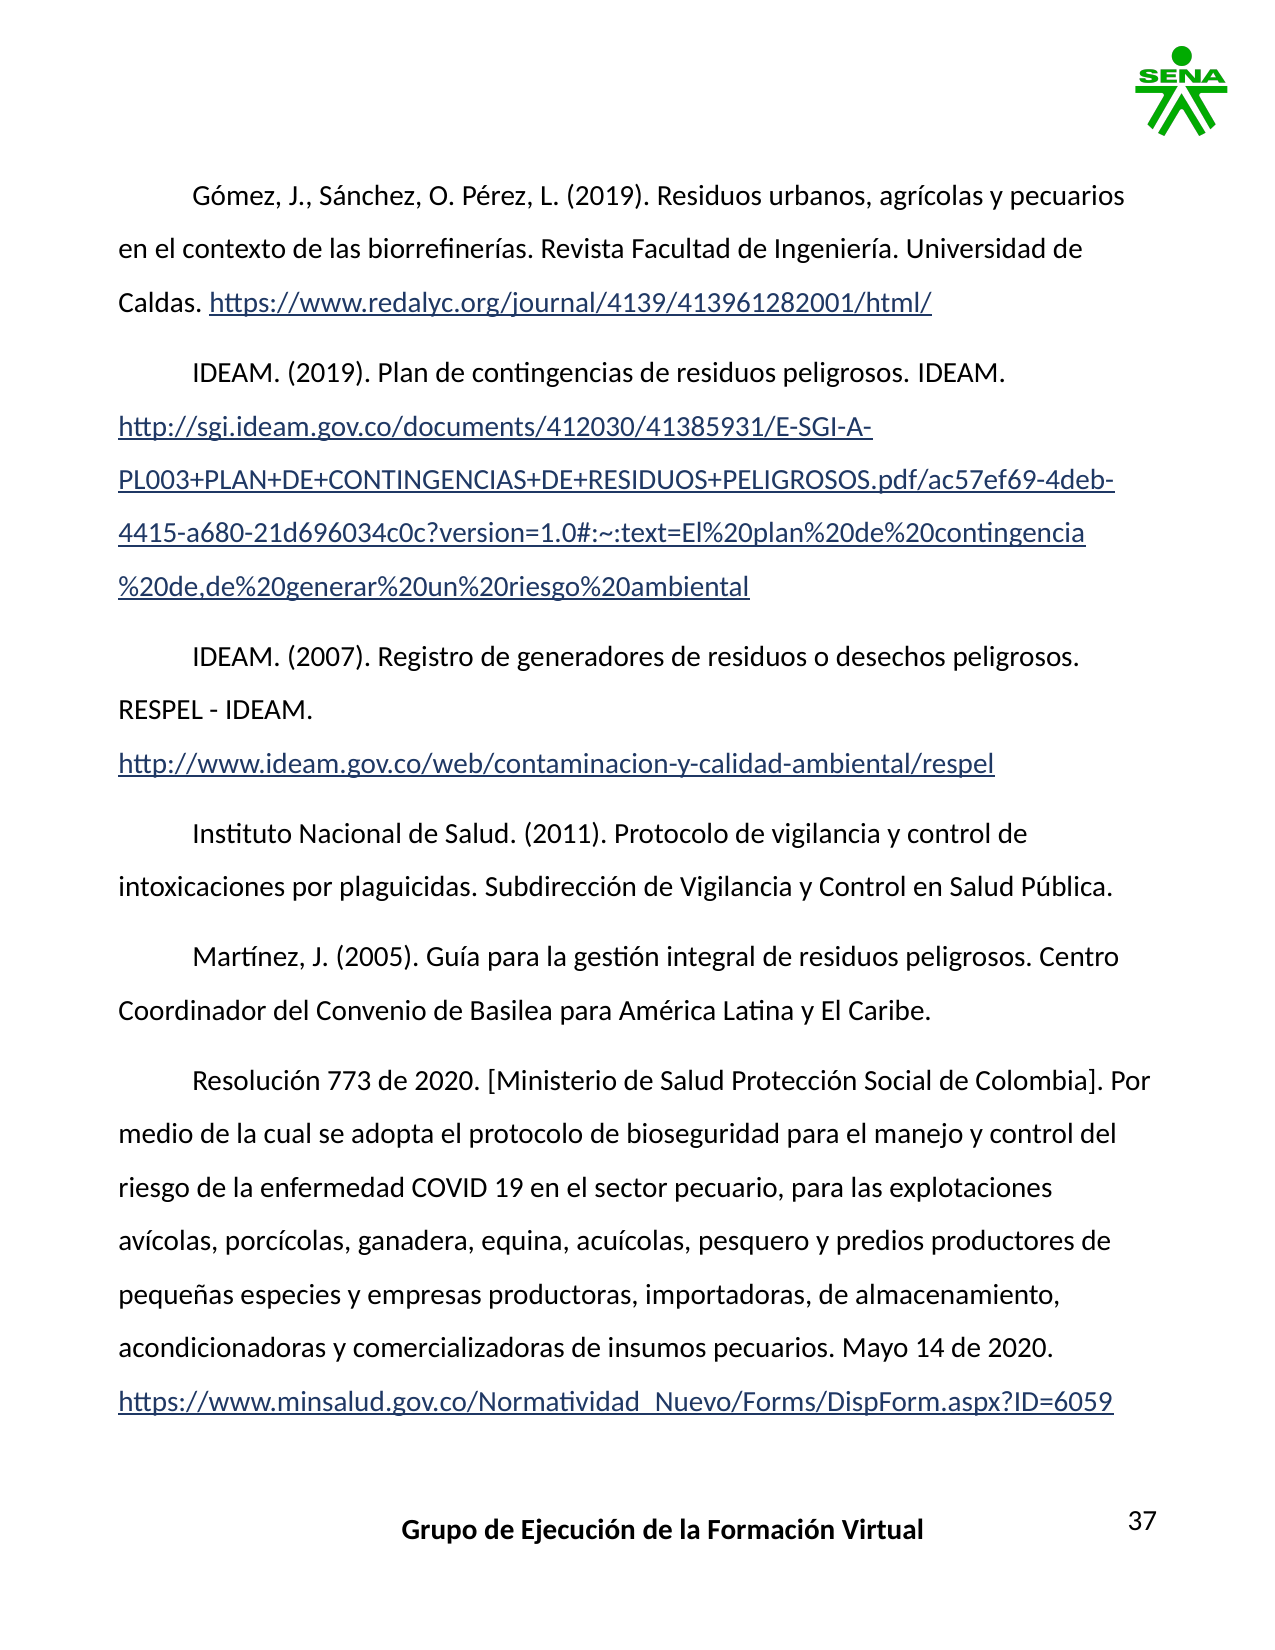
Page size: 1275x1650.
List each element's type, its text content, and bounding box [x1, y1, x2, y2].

picture [1135, 46, 1228, 136]
text IDEAM. (2007). Registro de generadores de residuos o desechos peligrosos. RESPEL - IDEAM. http://www.ideam.gov.co/web/contaminacion-y-calidad-ambiental/respel [118, 638, 1157, 781]
text Instituto Nacional de Salud. (2011). Protocolo de vigilancia y control de intoxicaciones por plaguicidas. Subdirección de Vigilancia y Control en Salud Pública. [118, 815, 1157, 904]
text Resolución 773 de 2020. [Ministerio de Salud Protección Social de Colombia]. Por medio de la cual se adopta el protocolo de bioseguridad para el manejo y control del riesgo de la enfermedad COVID 19 en el sector pecuario, para las explotaciones avícolas, porcícolas, ganadera, equina, acuícolas, pesquero y predios productores de pequeñas especies y empresas productoras, importadoras, de almacenamiento, acondicionadoras y comercializadoras de insumos pecuarios. Mayo 14 de 2020. https://www.minsalud.gov.co/Normatividad_Nuevo/Forms/DispForm.aspx?ID=6059 [118, 1062, 1157, 1418]
text IDEAM. (2019). Plan de contingencias de residuos peligrosos. IDEAM. http://sgi.ideam.gov.co/documents/412030/41385931/E-SGI-A-PL003+PLAN+DE+CONTINGENCIAS+DE+RESIDUOS+PELIGROSOS.pdf/ac57ef69-4deb-4415-a680-21d696034c0c?version=1.0#:~:text=El%20plan%20de%20contingencia%20de,de%20generar%20un%20riesgo%20ambiental [118, 354, 1157, 603]
text Gómez, J., Sánchez, O. Pérez, L. (2019). Residuos urbanos, agrícolas y pecuarios en el contexto de las biorrefinerías. Revista Facultad de Ingeniería. Universidad de Caldas. https://www.redalyc.org/journal/4139/413961282001/html/ [118, 177, 1157, 320]
text Martínez, J. (2005). Guía para la gestión integral de residuos peligrosos. Centro Coordinador del Convenio de Basilea para América Latina y El Caribe. [118, 938, 1157, 1028]
